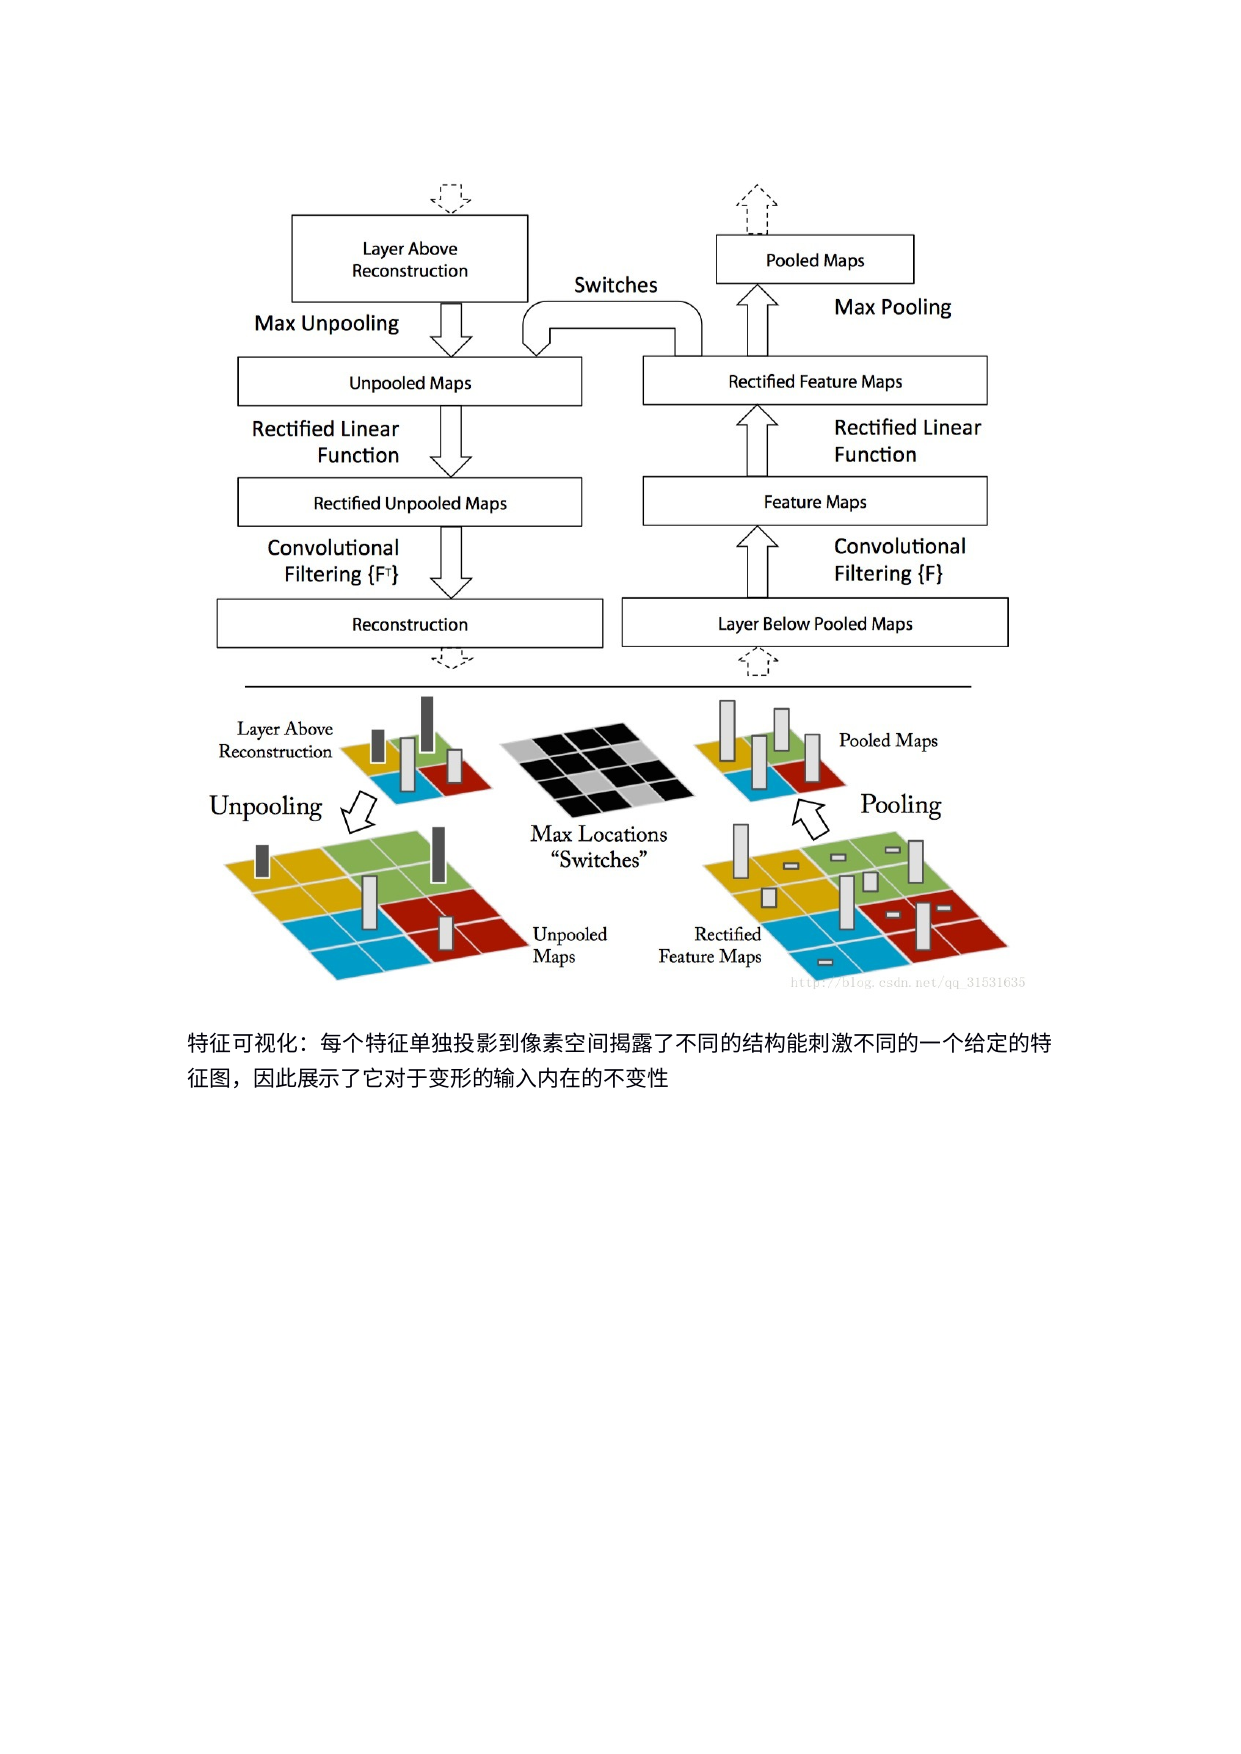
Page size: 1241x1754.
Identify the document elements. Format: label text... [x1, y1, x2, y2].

text 特征可视化：每个特征单独投影到像素空间揭露了不同的结构能刺激不同的一个给定的特征图，因此展示了它对于变形的输入内在的不变性 [187, 1026, 1053, 1093]
picture [187, 172, 1034, 997]
